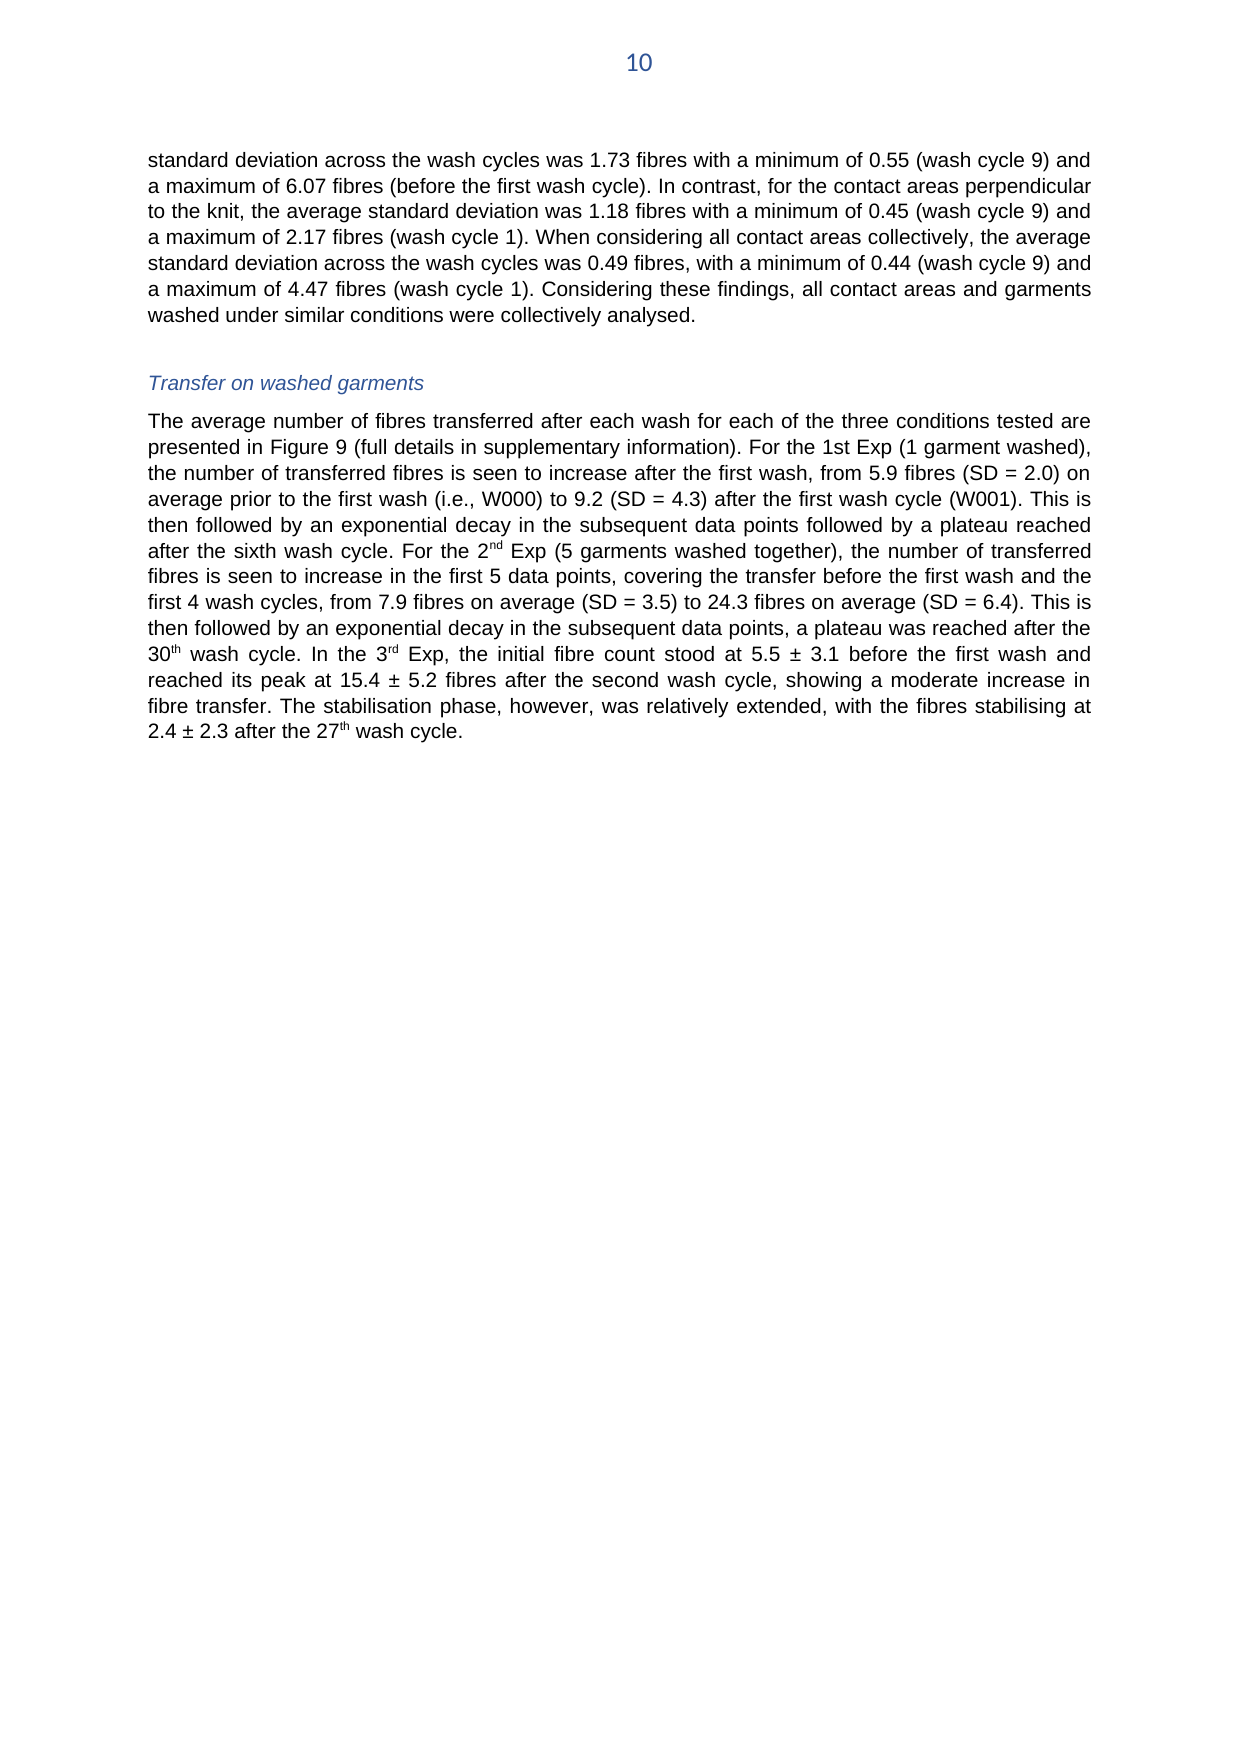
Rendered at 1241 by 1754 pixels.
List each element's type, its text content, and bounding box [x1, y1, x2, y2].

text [148, 148, 1093, 327]
text The average number of fibres transferred after each wash for each of the three conditions tested are presented in Figure 9 (full details in supplementary information). For the 1st Exp (1 garment washed), the number of transferred fibres is seen to increase after the first wash, from 5.9 fibres (SD = 2.0) on average prior to the first wash (i.e., W000) to 9.2 (SD = 4.3) after the first wash cycle (W001). This is then followed by an exponential decay in the subsequent data points followed by a plateau reached after the sixth wash cycle. For the 2nd Exp (5 garments washed together), the number of transferred fibres is seen to increase in the first 5 data points, covering the transfer before the first wash and the first 4 wash cycles, from 7.9 fibres on average (SD = 3.5) to 24.3 fibres on average (SD = 6.4). This is then followed by an exponential decay in the subsequent data points, a plateau was reached after the 30th wash cycle. In the 3rd Exp, the initial fibre count stood at 5.5 ± 3.1 before the first wash and reached its peak at 15.4 ± 5.2 fibres after the second wash cycle, showing a moderate increase in fibre transfer. The stabilisation phase, however, was relatively extended, with the fibres stabilising at 2.4 ± 2.3 after the 27th wash cycle. [148, 409, 1093, 743]
subtitle Transfer on washed garments [148, 371, 1093, 395]
